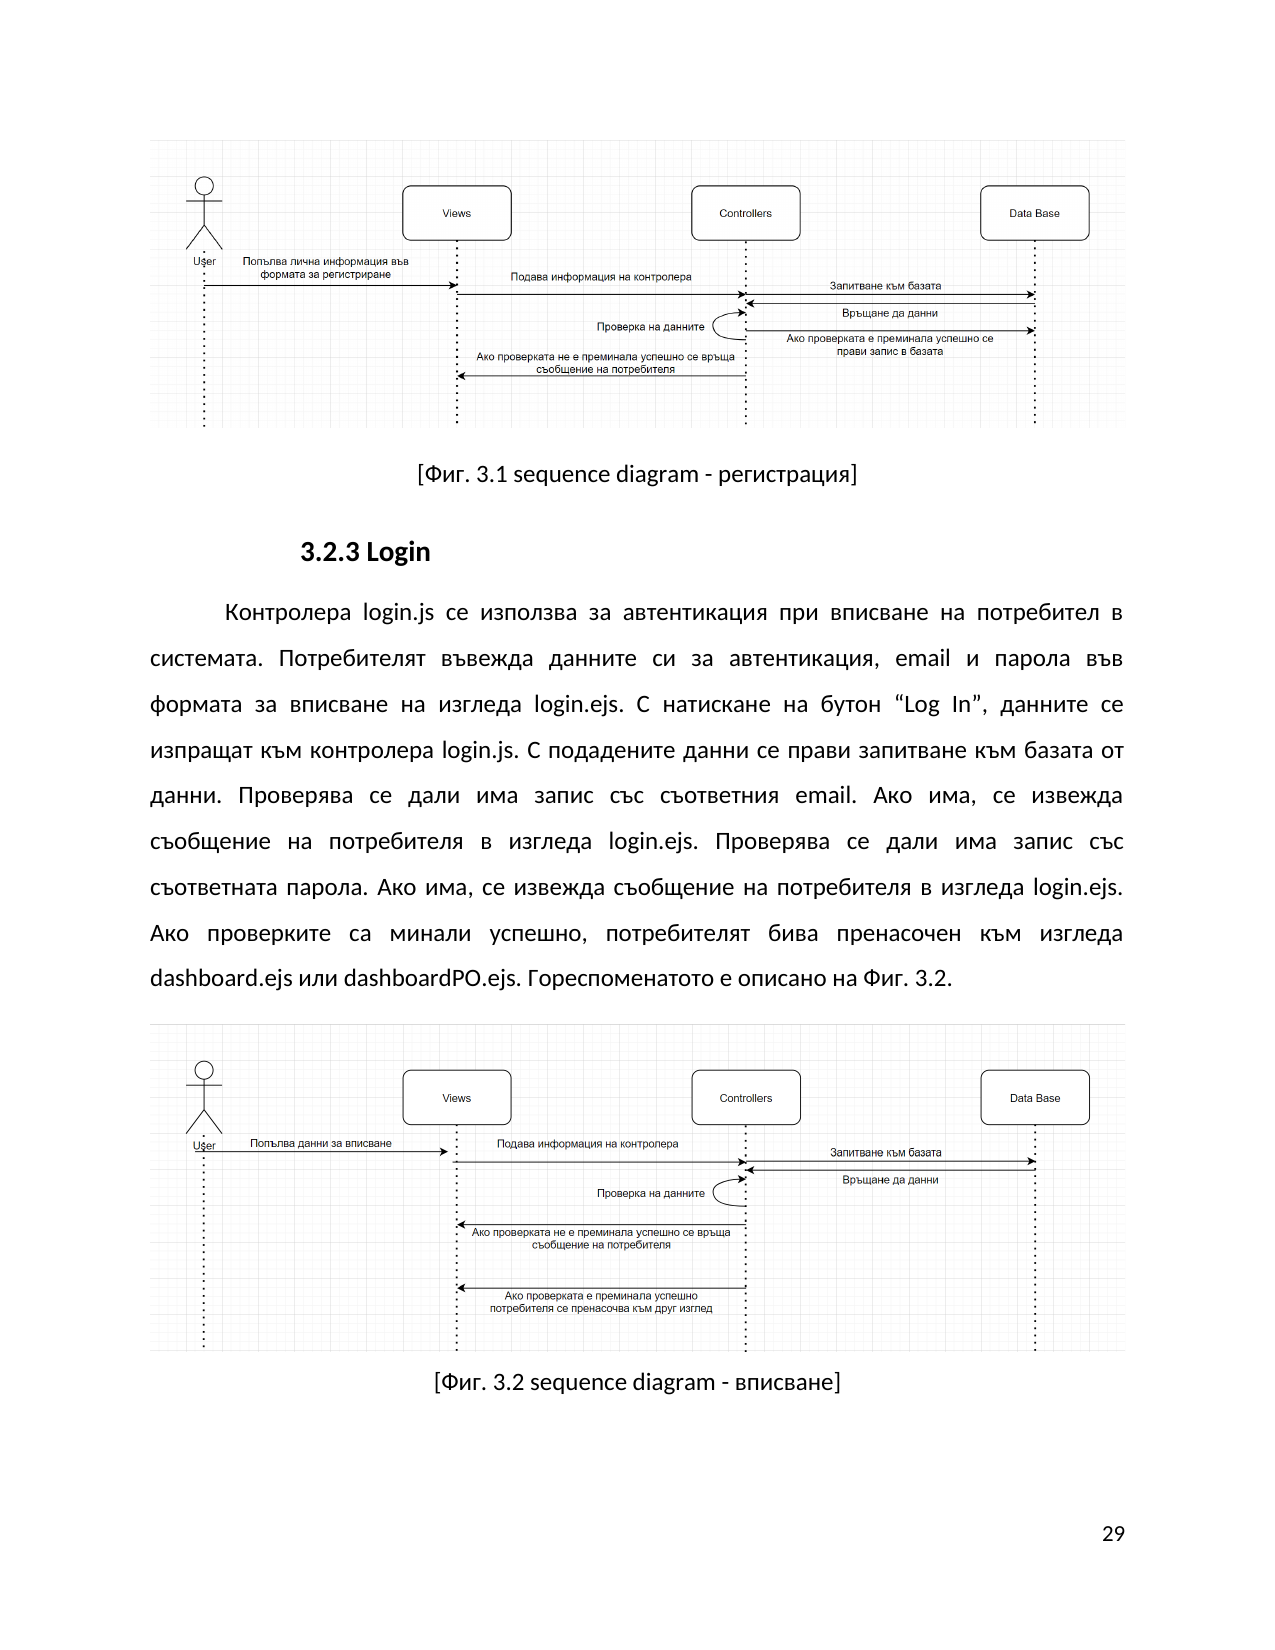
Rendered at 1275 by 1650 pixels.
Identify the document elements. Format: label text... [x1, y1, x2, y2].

text [Фиг. 3.2 sequence diagram - вписване] [150, 1352, 1125, 1397]
subtitle 3.2.3 Login [225, 533, 1125, 569]
text [Фиг. 3.1 sequence diagram - регистрация] [150, 458, 1125, 489]
text Контролера login.js се използва за автентикация при вписване на потребител в системата. Потребителят въвежда данните си за автентикация, email и парола във формата за вписване на изгледа login.ejs. С натискане на бутон “Log In”, данните се изпращат към контролера login.js. С подадените данни се прави запитване към базата от данни. Проверява се дали има запис със съответния email. Ако има, се извежда съобщение на потребителя в изгледа login.ejs. Проверява се дали има запис със съответната парола. Ако има, се извежда съобщение на потребителя в изгледа login.ejs. Ако проверките са минали успешно, потребителят бива пренасочен към изгледа dashboard.ejs или dashboardPO.ejs. Гореспоменатото е описано на Фиг. 3.2. [150, 597, 1125, 993]
picture [150, 1024, 1125, 1352]
picture [150, 140, 1125, 428]
